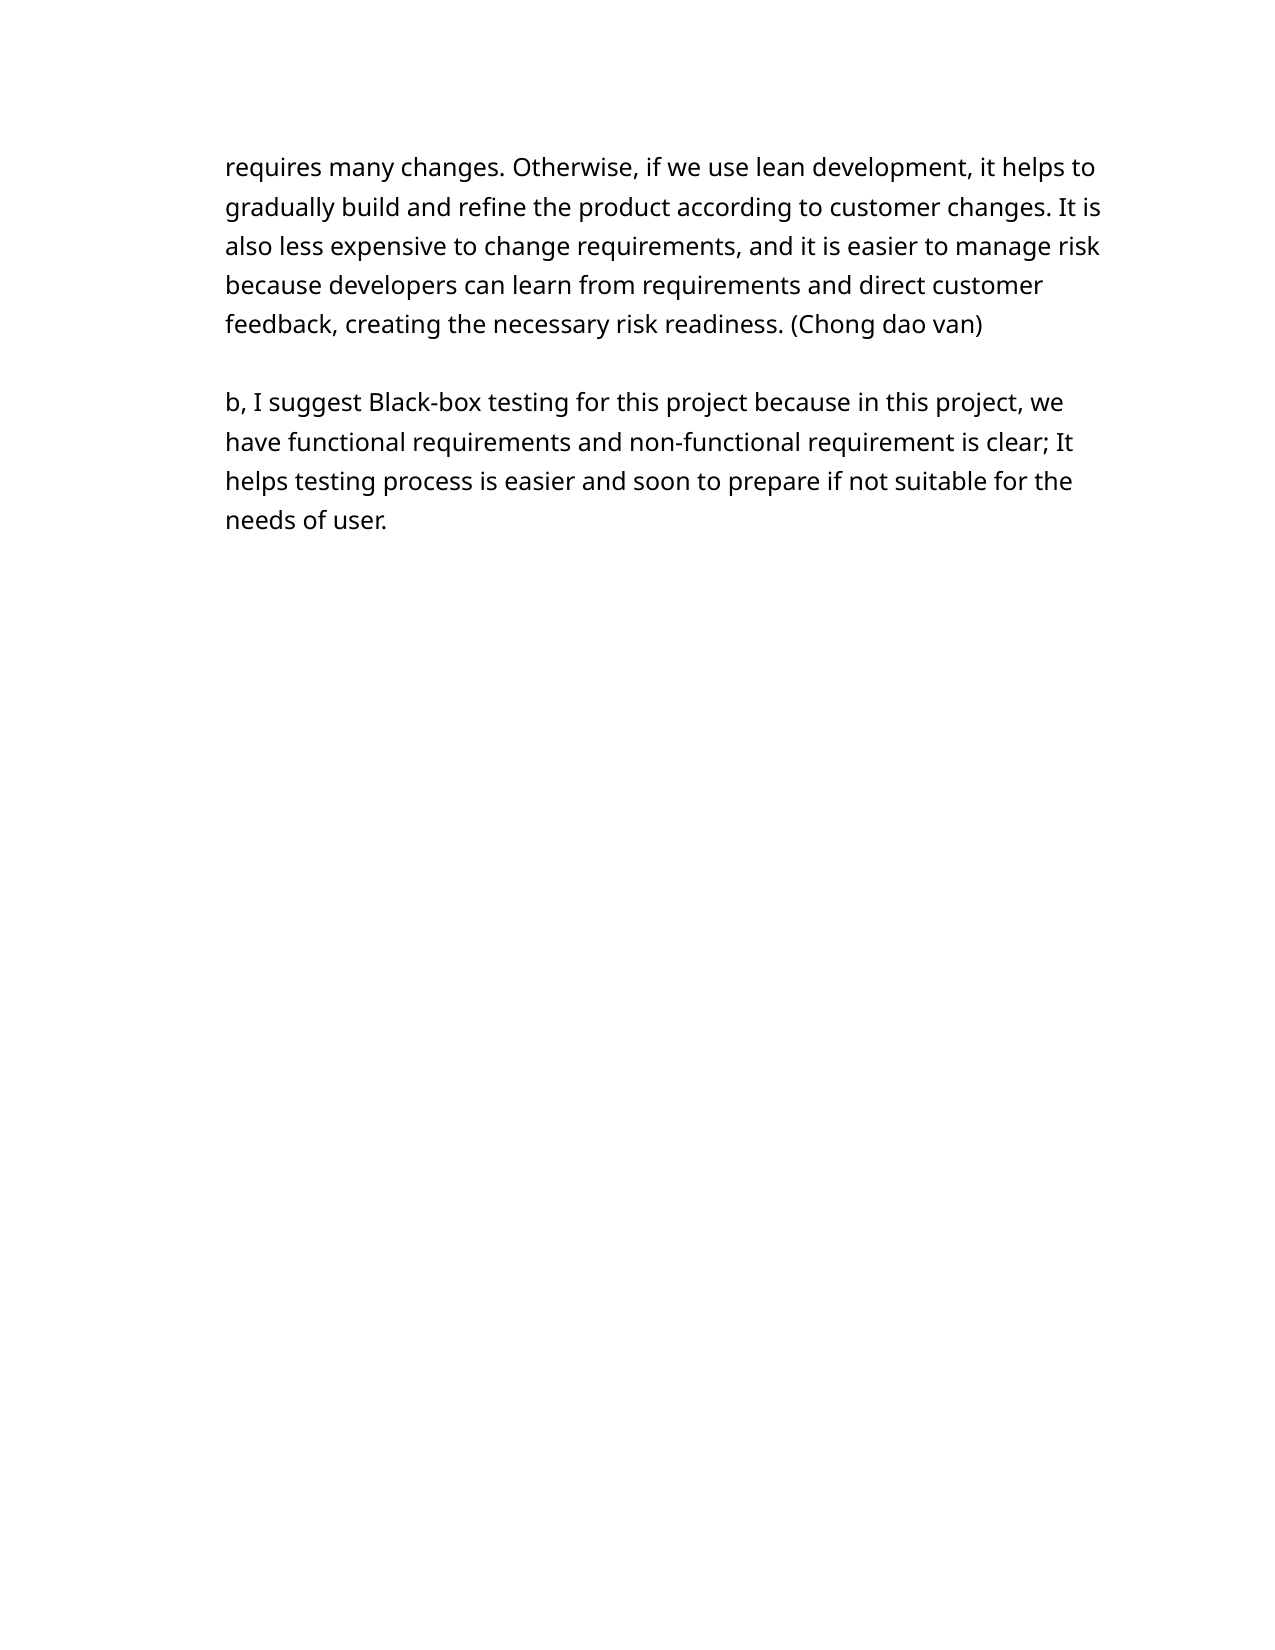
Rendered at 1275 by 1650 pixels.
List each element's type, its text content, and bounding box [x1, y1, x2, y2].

list b, I suggest Black-box testing for this project because in this project, we have functional requirements and non-functional requirement is clear; It helps testing process is easier and soon to prepare if not suitable for the needs of user. [225, 385, 1125, 537]
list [225, 150, 1125, 341]
